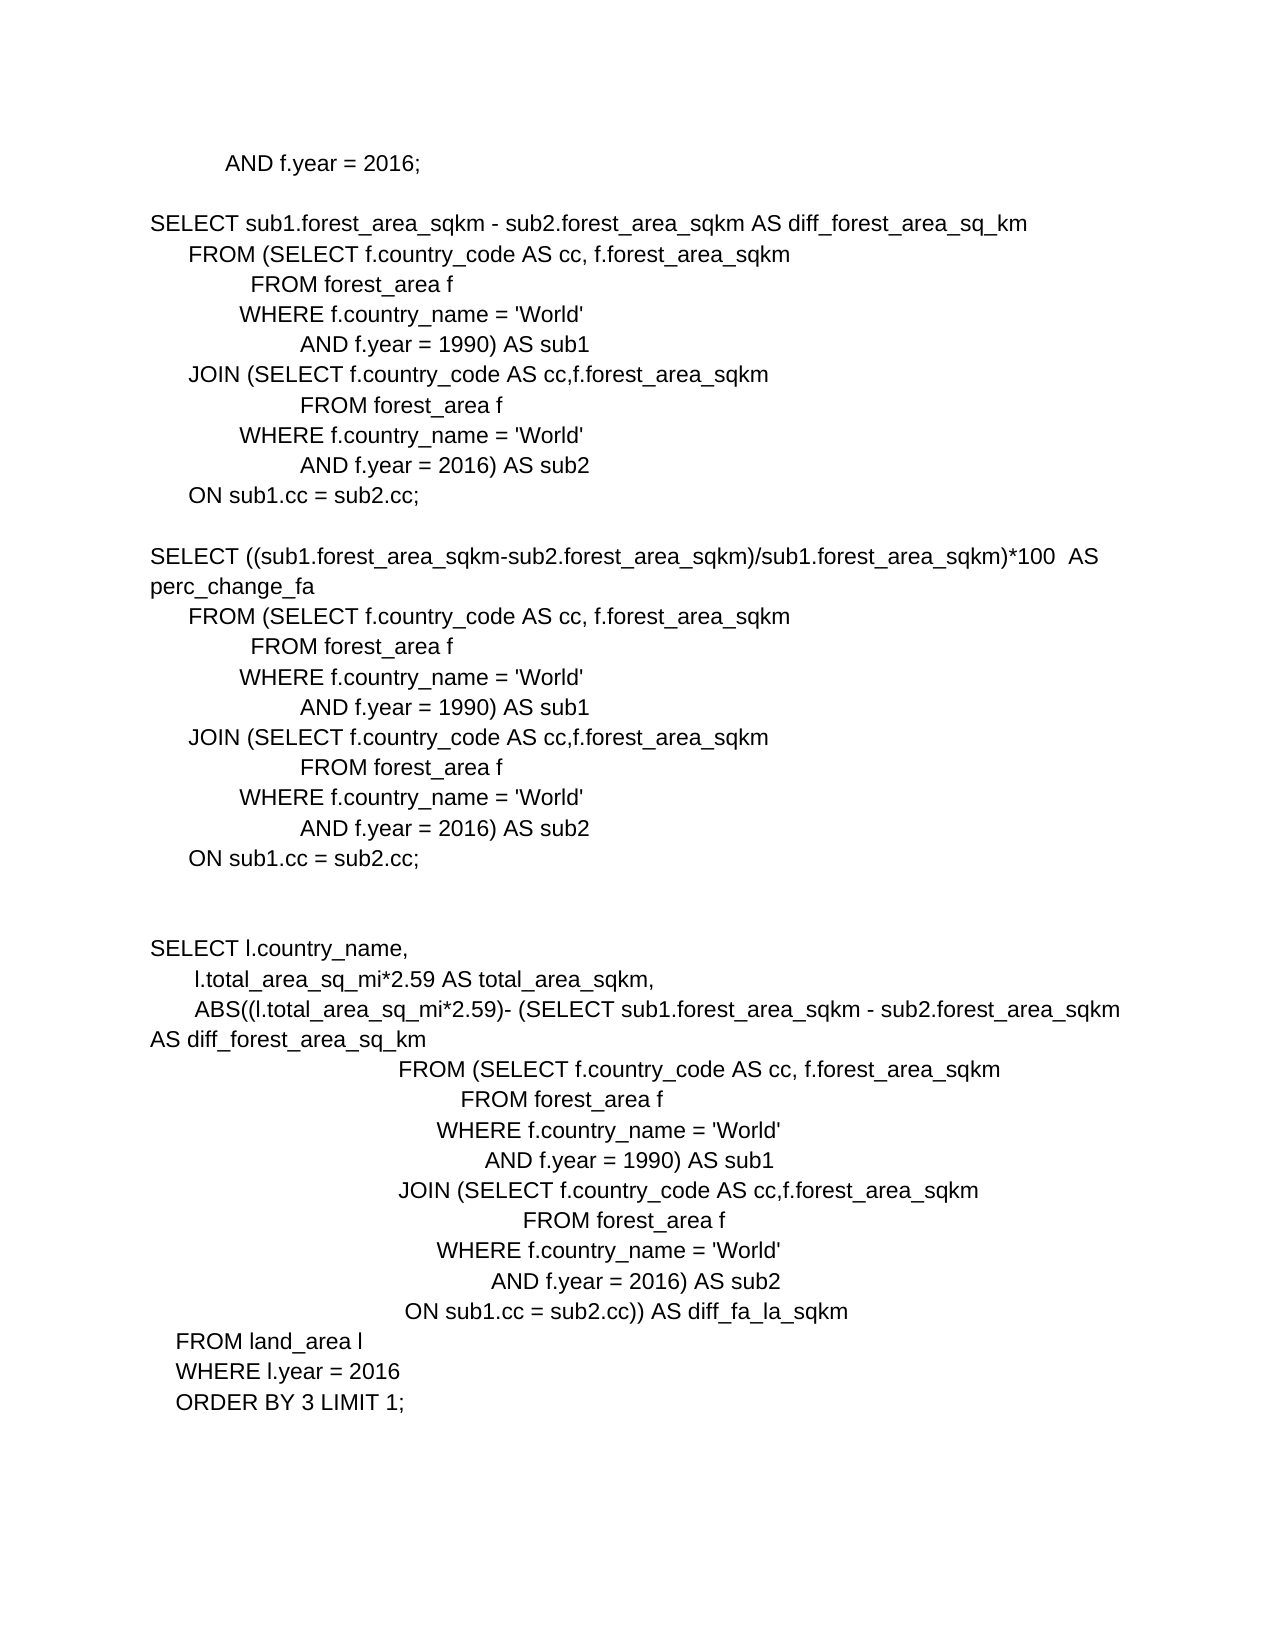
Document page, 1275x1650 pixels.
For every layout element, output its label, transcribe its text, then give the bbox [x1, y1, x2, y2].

text WHERE f.country_name = 'World' [150, 1237, 1125, 1264]
text AND f.year = 1990) AS sub1 [150, 331, 1125, 358]
text JOIN (SELECT f.country_code AS cc,f.forest_area_sqkm [150, 361, 1125, 388]
text WHERE f.country_name = 'World' [150, 301, 1125, 327]
text AND f.year = 2016) AS sub2 [150, 814, 1125, 841]
text FROM forest_area f [150, 633, 1125, 660]
text AND f.year = 1990) AS sub1 [150, 694, 1125, 720]
text WHERE f.country_name = 'World' [150, 422, 1125, 448]
text JOIN (SELECT f.country_code AS cc,f.forest_area_sqkm [150, 724, 1125, 750]
text l.total_area_sq_mi*2.59 AS total_area_sqkm, [150, 966, 1125, 992]
text ORDER BY 3 LIMIT 1; [150, 1388, 1125, 1415]
text AND f.year = 2016) AS sub2 [150, 452, 1125, 478]
text FROM (SELECT f.country_code AS cc, f.forest_area_sqkm [150, 241, 1125, 267]
text AND f.year = 2016) AS sub2 [150, 1268, 1125, 1294]
text FROM (SELECT f.country_code AS cc, f.forest_area_sqkm [150, 1056, 1125, 1083]
text ON sub1.cc = sub2.cc; [150, 482, 1125, 509]
text AND f.year = 1990) AS sub1 [150, 1147, 1125, 1173]
text ON sub1.cc = sub2.cc)) AS diff_fa_la_sqkm [150, 1298, 1125, 1324]
text FROM forest_area f [150, 1207, 1125, 1234]
text SELECT l.country_name, [150, 935, 1125, 962]
text JOIN (SELECT f.country_code AS cc,f.forest_area_sqkm [150, 1177, 1125, 1203]
text WHERE l.year = 2016 [150, 1358, 1125, 1385]
text SELECT ((sub1.forest_area_sqkm-sub2.forest_area_sqkm)/sub1.forest_area_sqkm)*100 AS perc_change_fa [150, 543, 1125, 599]
text FROM (SELECT f.country_code AS cc, f.forest_area_sqkm [150, 603, 1125, 629]
text FROM land_area l [150, 1328, 1125, 1354]
text FROM forest_area f [150, 754, 1125, 781]
text WHERE f.country_name = 'World' [150, 663, 1125, 690]
text WHERE f.country_name = 'World' [150, 1117, 1125, 1143]
text FROM forest_area f [150, 1086, 1125, 1113]
text SELECT sub1.forest_area_sqkm - sub2.forest_area_sqkm AS diff_forest_area_sq_km [150, 210, 1125, 237]
text ABS((l.total_area_sq_mi*2.59)- (SELECT sub1.forest_area_sqkm - sub2.forest_area_sqkm AS diff_forest_area_sq_km [150, 996, 1125, 1052]
text WHERE f.country_name = 'World' [150, 784, 1125, 811]
text AND f.year = 2016; [150, 150, 1125, 176]
text FROM forest_area f [150, 271, 1125, 297]
text ON sub1.cc = sub2.cc; [150, 845, 1125, 871]
text FROM forest_area f [150, 392, 1125, 418]
